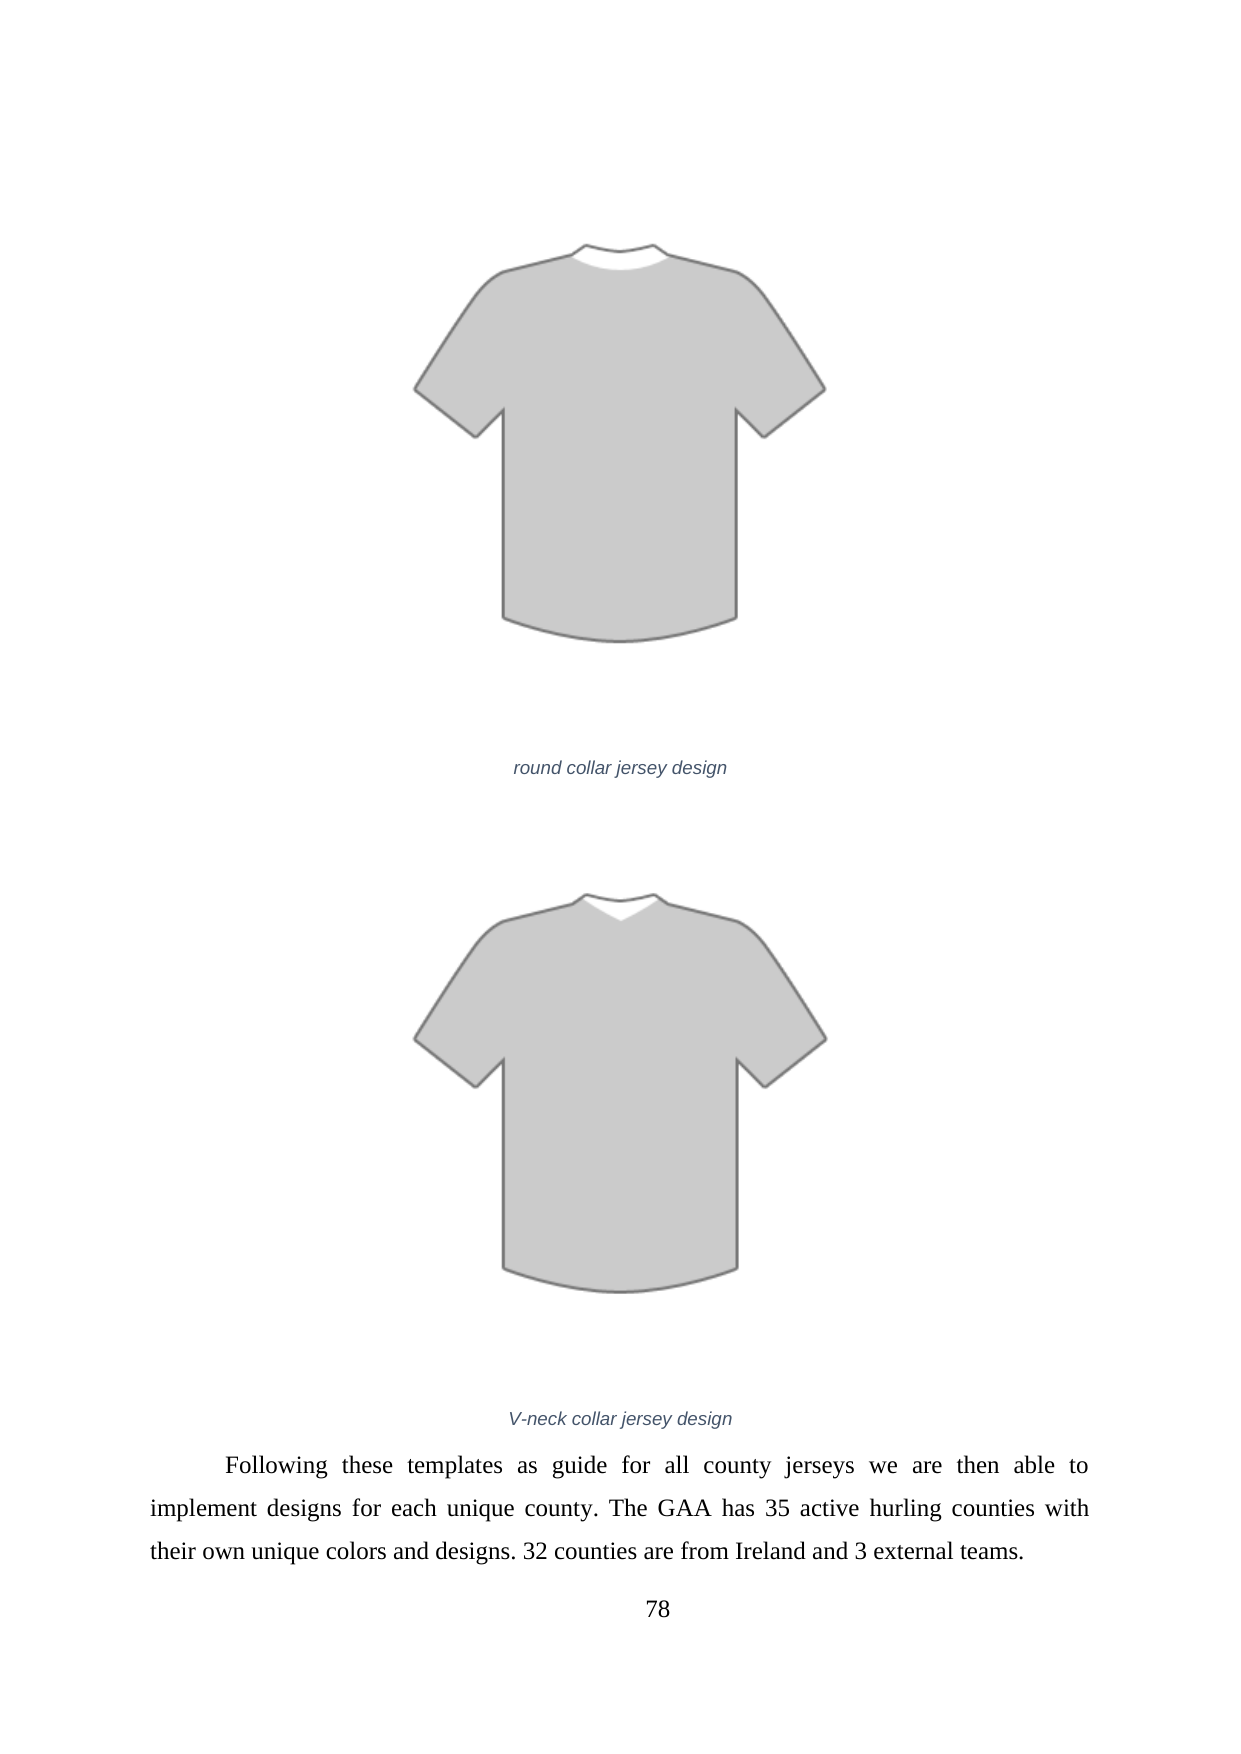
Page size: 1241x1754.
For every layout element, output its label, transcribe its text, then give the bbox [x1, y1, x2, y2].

text Following these templates as guide for all county jerseys we are then able to implement designs for each unique county. The GAA has 35 active hurling counties with their own unique colors and designs. 32 counties are from Ireland and 3 external teams. [150, 1450, 1090, 1565]
picture [151, 150, 1089, 757]
text round collar jersey design [150, 757, 1090, 778]
text V-neck collar jersey design [150, 1408, 1090, 1429]
picture [150, 798, 1091, 1408]
